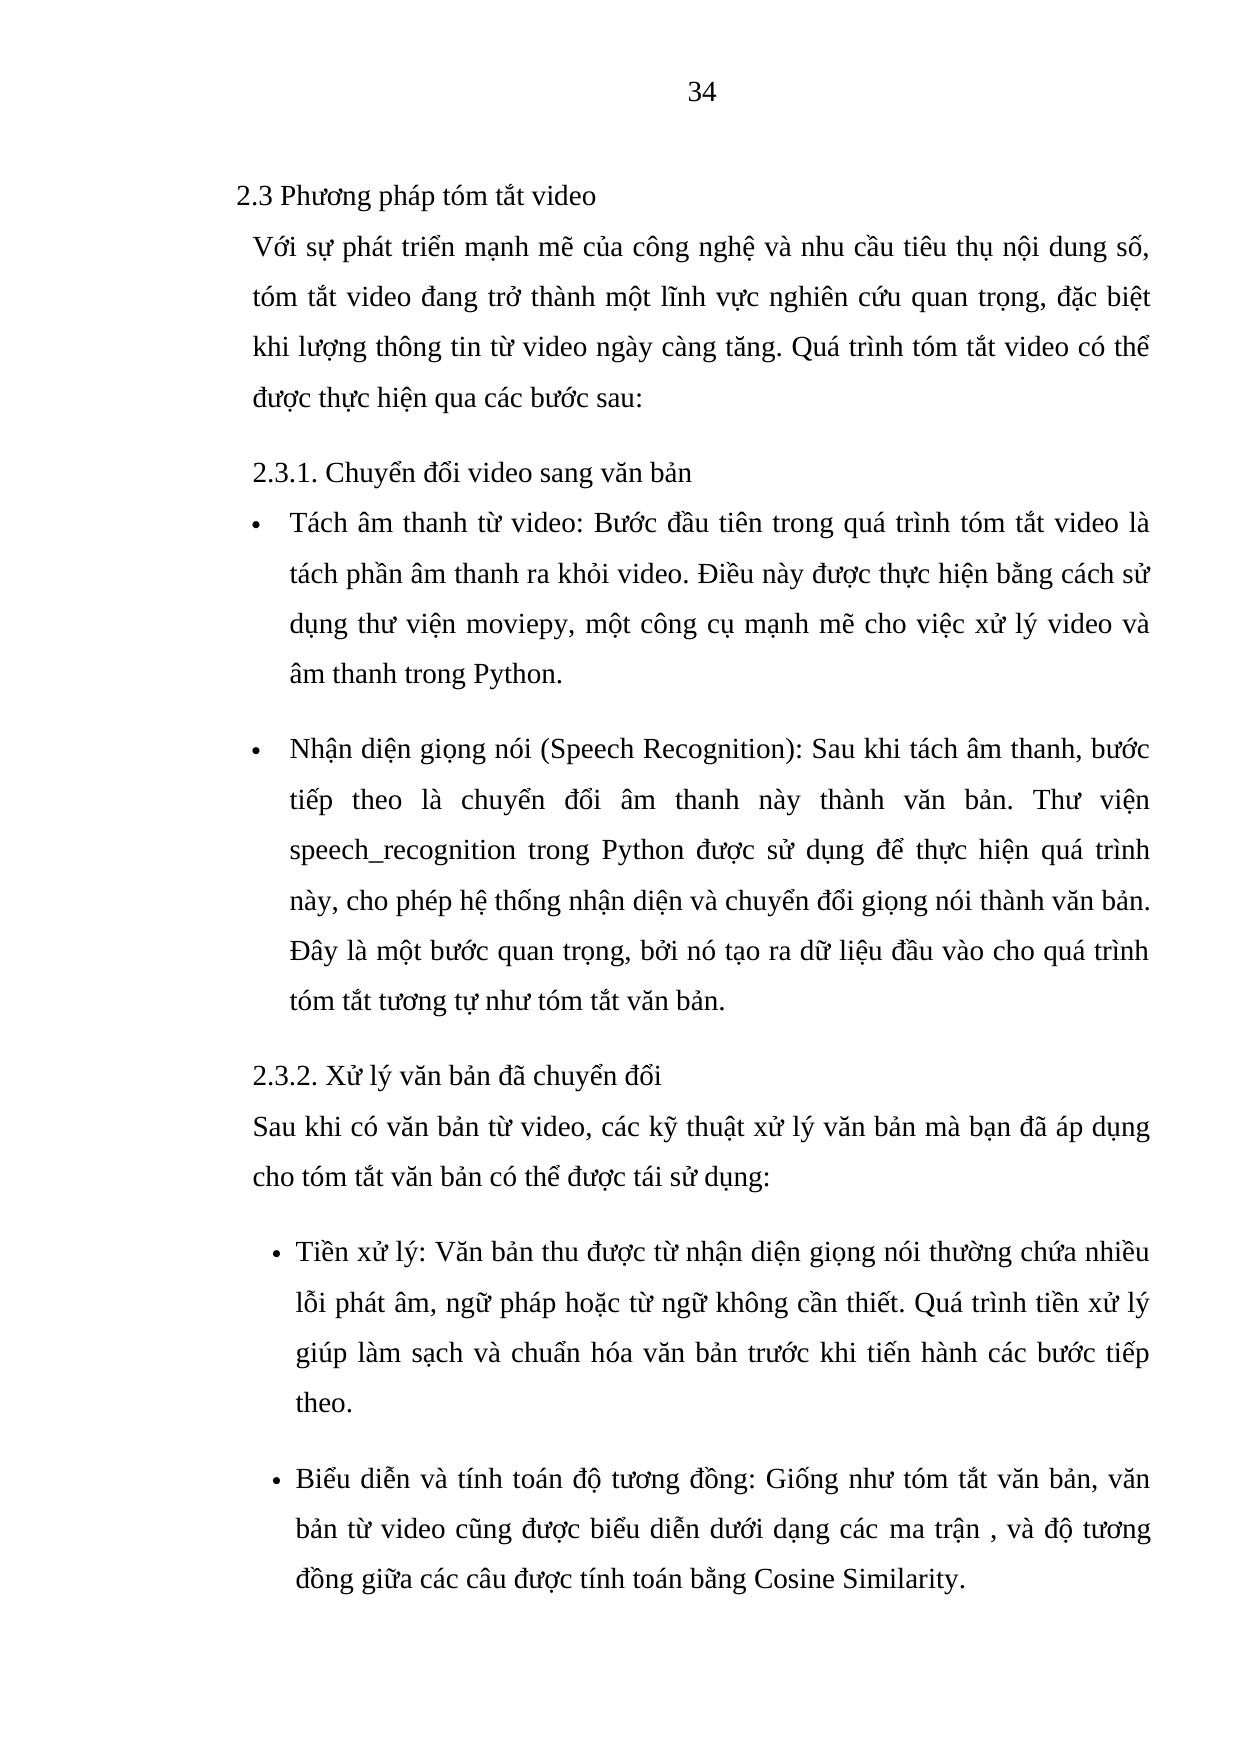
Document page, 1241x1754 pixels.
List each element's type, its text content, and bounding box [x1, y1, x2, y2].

list Nhận diện giọng nói (Speech Recognition): Sau khi tách âm thanh, bước tiếp theo là chuyển đổi âm thanh này thành văn bản. Thư viện speech_recognition trong Python được sử dụng để thực hiện quá trình này, cho phép hệ thống nhận diện và chuyển đổi giọng nói thành văn bản. Đây là một bước quan trọng, bởi nó tạo ra dữ liệu đầu vào cho quá trình tóm tắt tương tự như tóm tắt văn bản. [252, 732, 1152, 1017]
list Tách âm thanh từ video: Bước đầu tiên trong quá trình tóm tắt video là tách phần âm thanh ra khỏi video. Điều này được thực hiện bằng cách sử dụng thư viện moviepy, một công cụ mạnh mẽ cho việc xử lý video và âm thanh trong Python. [252, 505, 1152, 690]
text Với sự phát triển mạnh mẽ của công nghệ và nhu cầu tiêu thụ nội dung số, tóm tắt video đang trở thành một lĩnh vực nghiên cứu quan trọng, đặc biệt khi lượng thông tin từ video ngày càng tăng. Quá trình tóm tắt video có thể được thực hiện qua các bước sau: [252, 229, 1152, 413]
list Biểu diễn và tính toán độ tương đồng: Giống như tóm tắt văn bản, văn bản từ video cũng được biểu diễn dưới dạng các ma trận , và độ tương đồng giữa các câu được tính toán bằng Cosine Similarity. [273, 1461, 1152, 1595]
subtitle 2.3.2. Xử lý văn bản đã chuyển đổi [252, 1058, 1152, 1092]
subtitle 2.3.1. Chuyển đổi video sang văn bản [252, 455, 1152, 489]
text Sau khi có văn bản từ video, các kỹ thuật xử lý văn bản mà bạn đã áp dụng cho tóm tắt văn bản có thể được tái sử dụng: [252, 1109, 1152, 1193]
subtitle 2.3 Phương pháp tóm tắt video [236, 178, 1152, 212]
list Tiền xử lý: Văn bản thu được từ nhận diện giọng nói thường chứa nhiều lỗi phát âm, ngữ pháp hoặc từ ngữ không cần thiết. Quá trình tiền xử lý giúp làm sạch và chuẩn hóa văn bản trước khi tiến hành các bước tiếp theo. [273, 1234, 1152, 1419]
